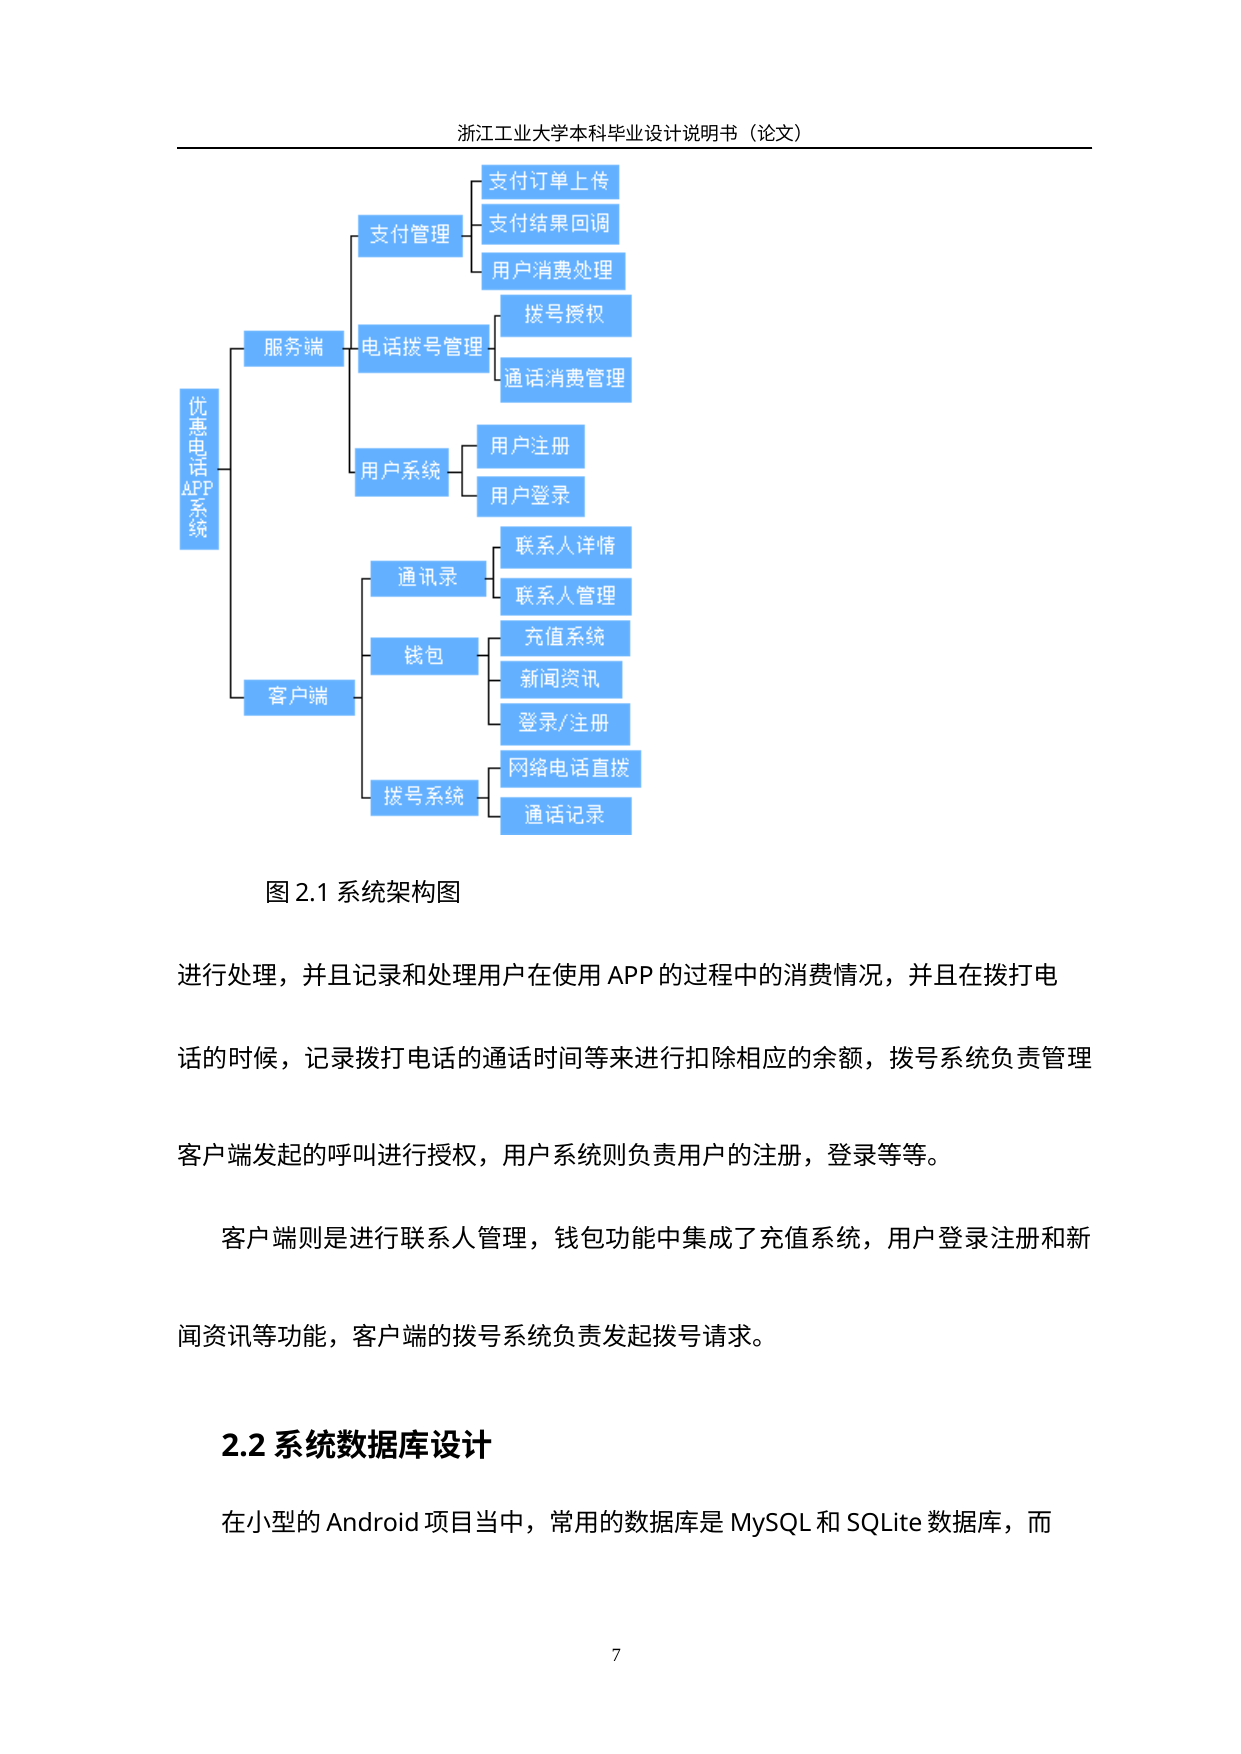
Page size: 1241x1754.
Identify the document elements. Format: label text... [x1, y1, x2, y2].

list 图2.1 系统架构图 [221, 858, 1092, 923]
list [177, 163, 1092, 845]
list 进行处理，并且记录和处理用户在使用APP的过程中的消费情况，并且在拨打电 [177, 941, 1092, 1006]
list 话的时候，记录拨打电话的通话时间等来进行扣除相应的余额，拨号系统负责管理客户端发起的呼叫进行授权，用户系统则负责用户的注册，登录等等。 [177, 1024, 1092, 1186]
picture [177, 162, 643, 835]
list 2.2 系统数据库设计 [177, 1410, 1092, 1475]
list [177, 1488, 1092, 1553]
list 客户端则是进行联系人管理，钱包功能中集成了充值系统，用户登录注册和新闻资讯等功能，客户端的拨号系统负责发起拨号请求。 [177, 1204, 1092, 1367]
